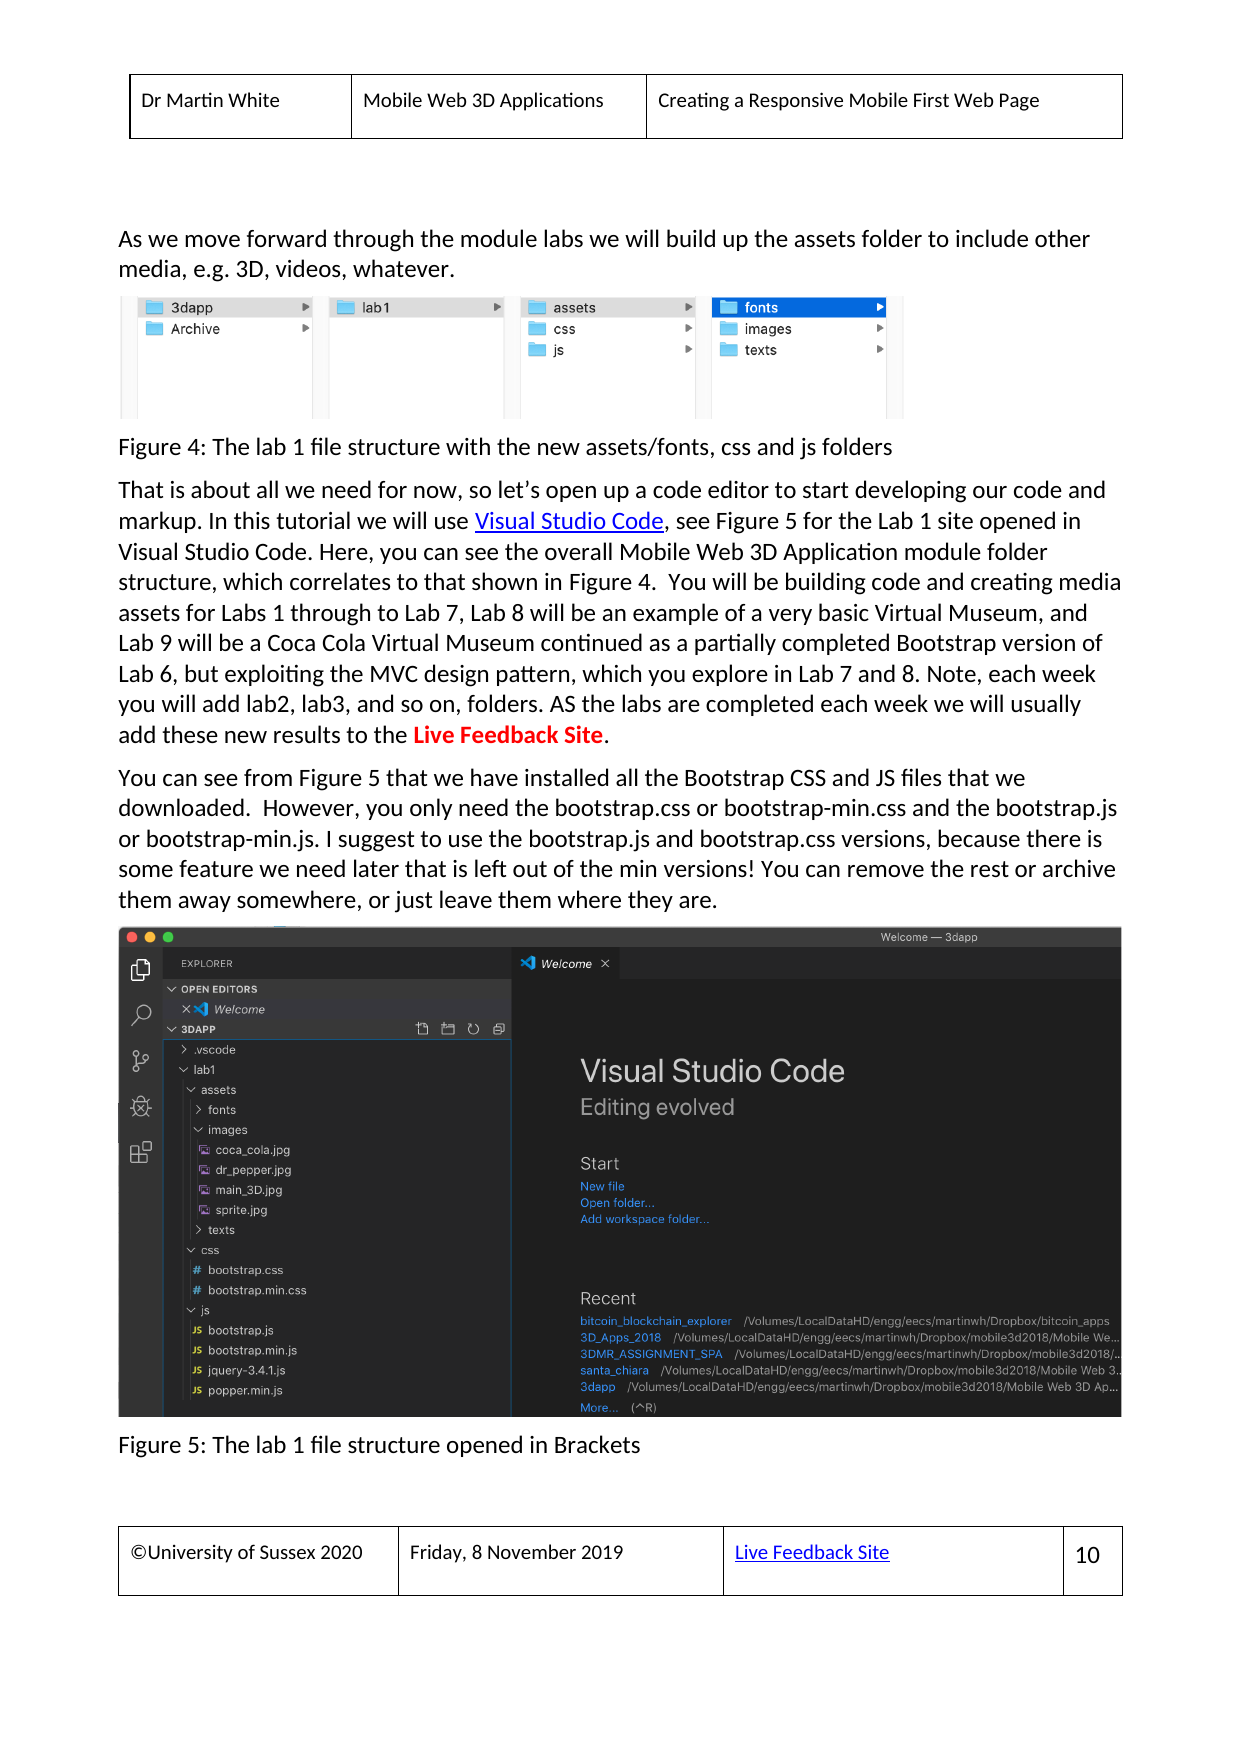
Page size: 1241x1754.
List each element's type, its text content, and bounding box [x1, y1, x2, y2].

text Figure 4: The lab 1 file structure with the new assets/fonts, css and js folders [118, 432, 1122, 462]
text You can see from Figure 5 that we have installed all the Bootstrap CSS and JS files that we downloaded. However, you only need the bootstrap.css or bootstrap-min.css and the bootstrap.js or bootstrap-min.js. I suggest to use the bootstrap.js and bootstrap.css versions, because there is some feature we need later that is left out of the min versions! You can remove the rest or archive them away somewhere, or just leave them where they are. [118, 762, 1122, 914]
picture [118, 296, 908, 419]
text That is about all we need for now, so let’s open up a code editor to start developing our code and markup. In this tutorial we will use Visual Studio Code, see Figure 5 for the Lab 1 site opened in Visual Studio Code. Here, you can see the overall Mobile Web 3D Application module folder structure, which correlates to that shown in Figure 4. You will be building code and creating media assets for Labs 1 through to Lab 7, Lab 8 will be an example of a very basic Virtual Museum, and Lab 9 will be a Coca Cola Virtual Museum continued as a partially completed Bootstrap version of Lab 6, but exploiting the MVC design pattern, which you explore in Lab 7 and 8. Note, each week you will add lab2, lab3, and so on, folders. AS the labs are completed each week we will usually add these new results to the Live Feedback Site. [118, 474, 1122, 749]
picture [118, 926, 1122, 1417]
text Figure 5: The lab 1 file structure opened in Brackets [118, 1429, 1122, 1459]
text As we move forward through the module labs we will build up the assets folder to include other media, e.g. 3D, videos, whatever. [118, 223, 1122, 284]
